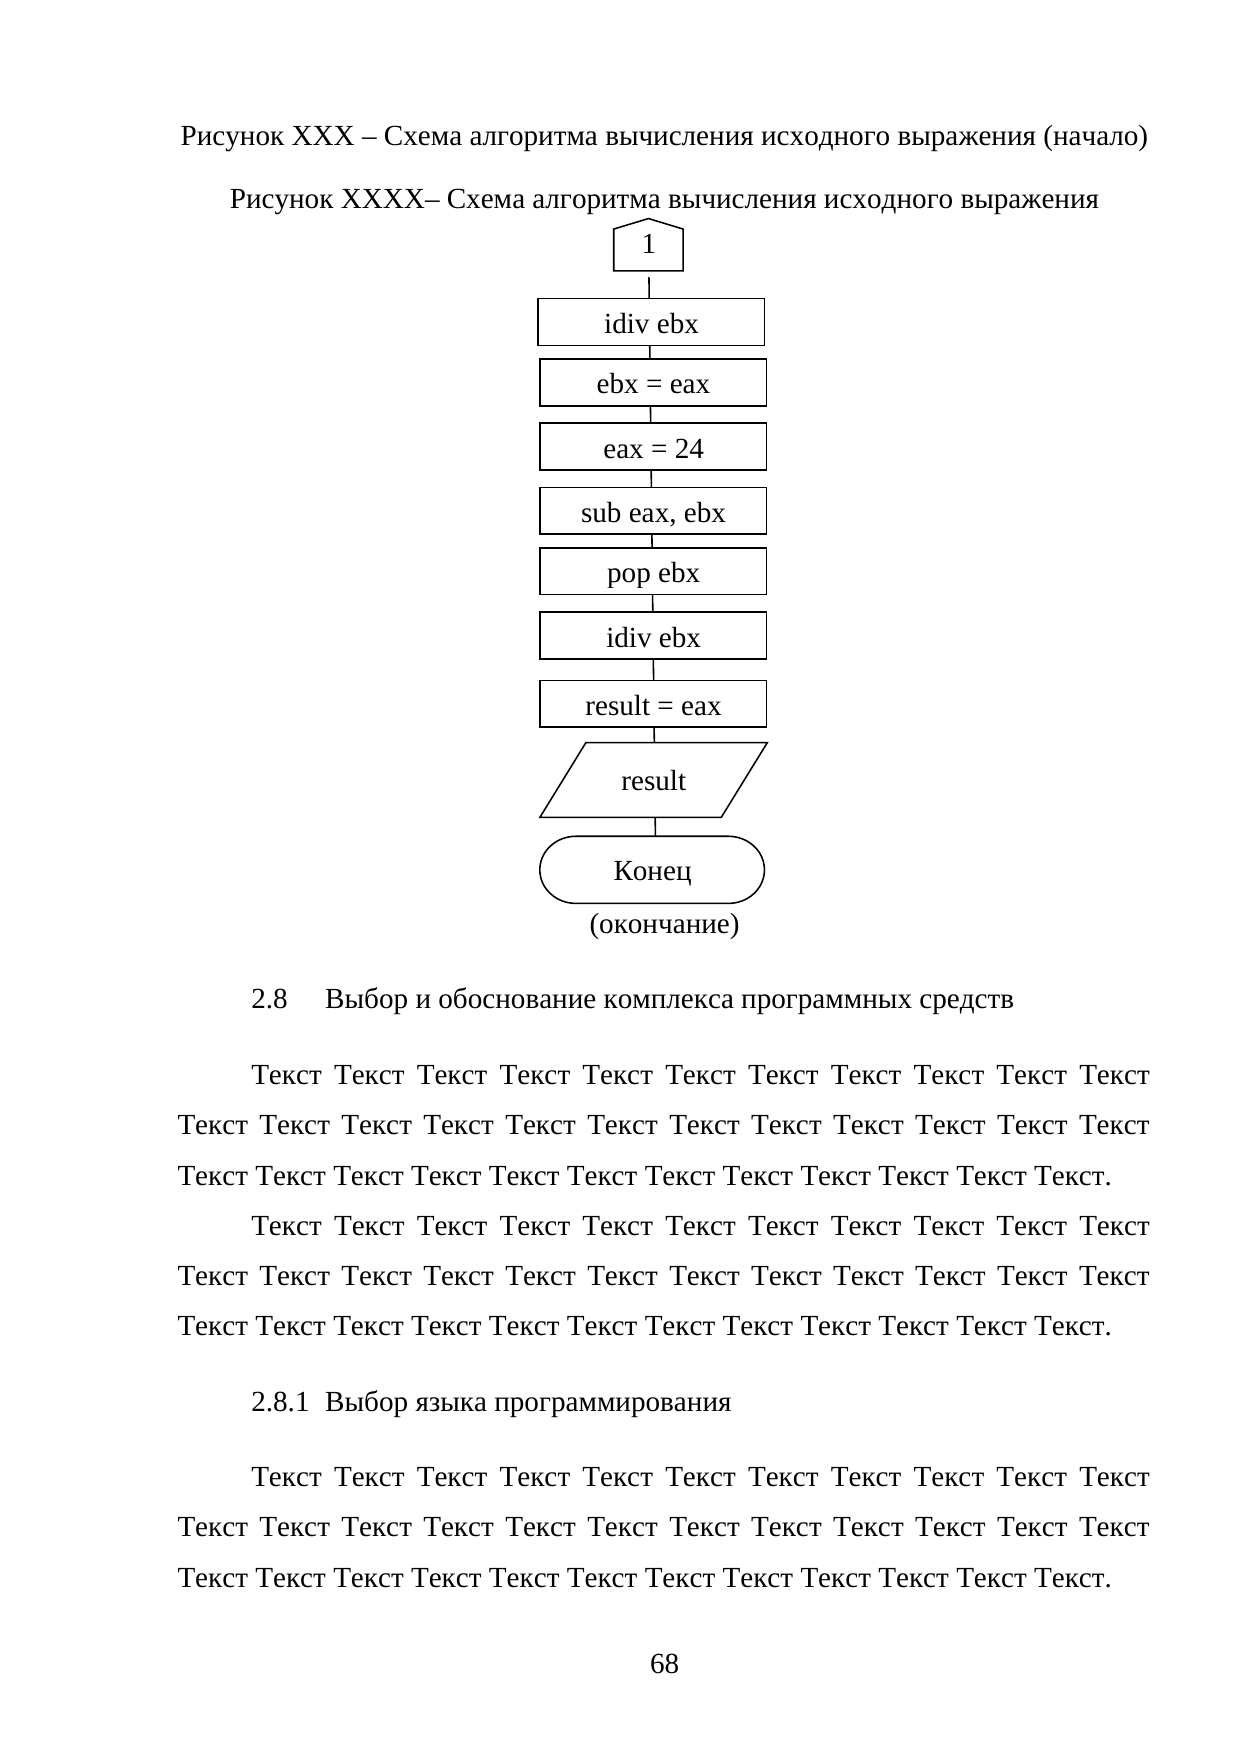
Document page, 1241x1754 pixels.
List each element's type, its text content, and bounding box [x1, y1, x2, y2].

text Рисунок ХХХ – Схема алгоритма вычисления исходного выражения (начало) [177, 118, 1152, 152]
text Рисунок ХХХХ– Схема алгоритма вычисления исходного выражения (окончание) [177, 181, 1152, 940]
text Выбор и обоснование комплекса программных средств [251, 982, 1152, 1015]
list Выбор языка программирования [251, 1384, 1152, 1417]
